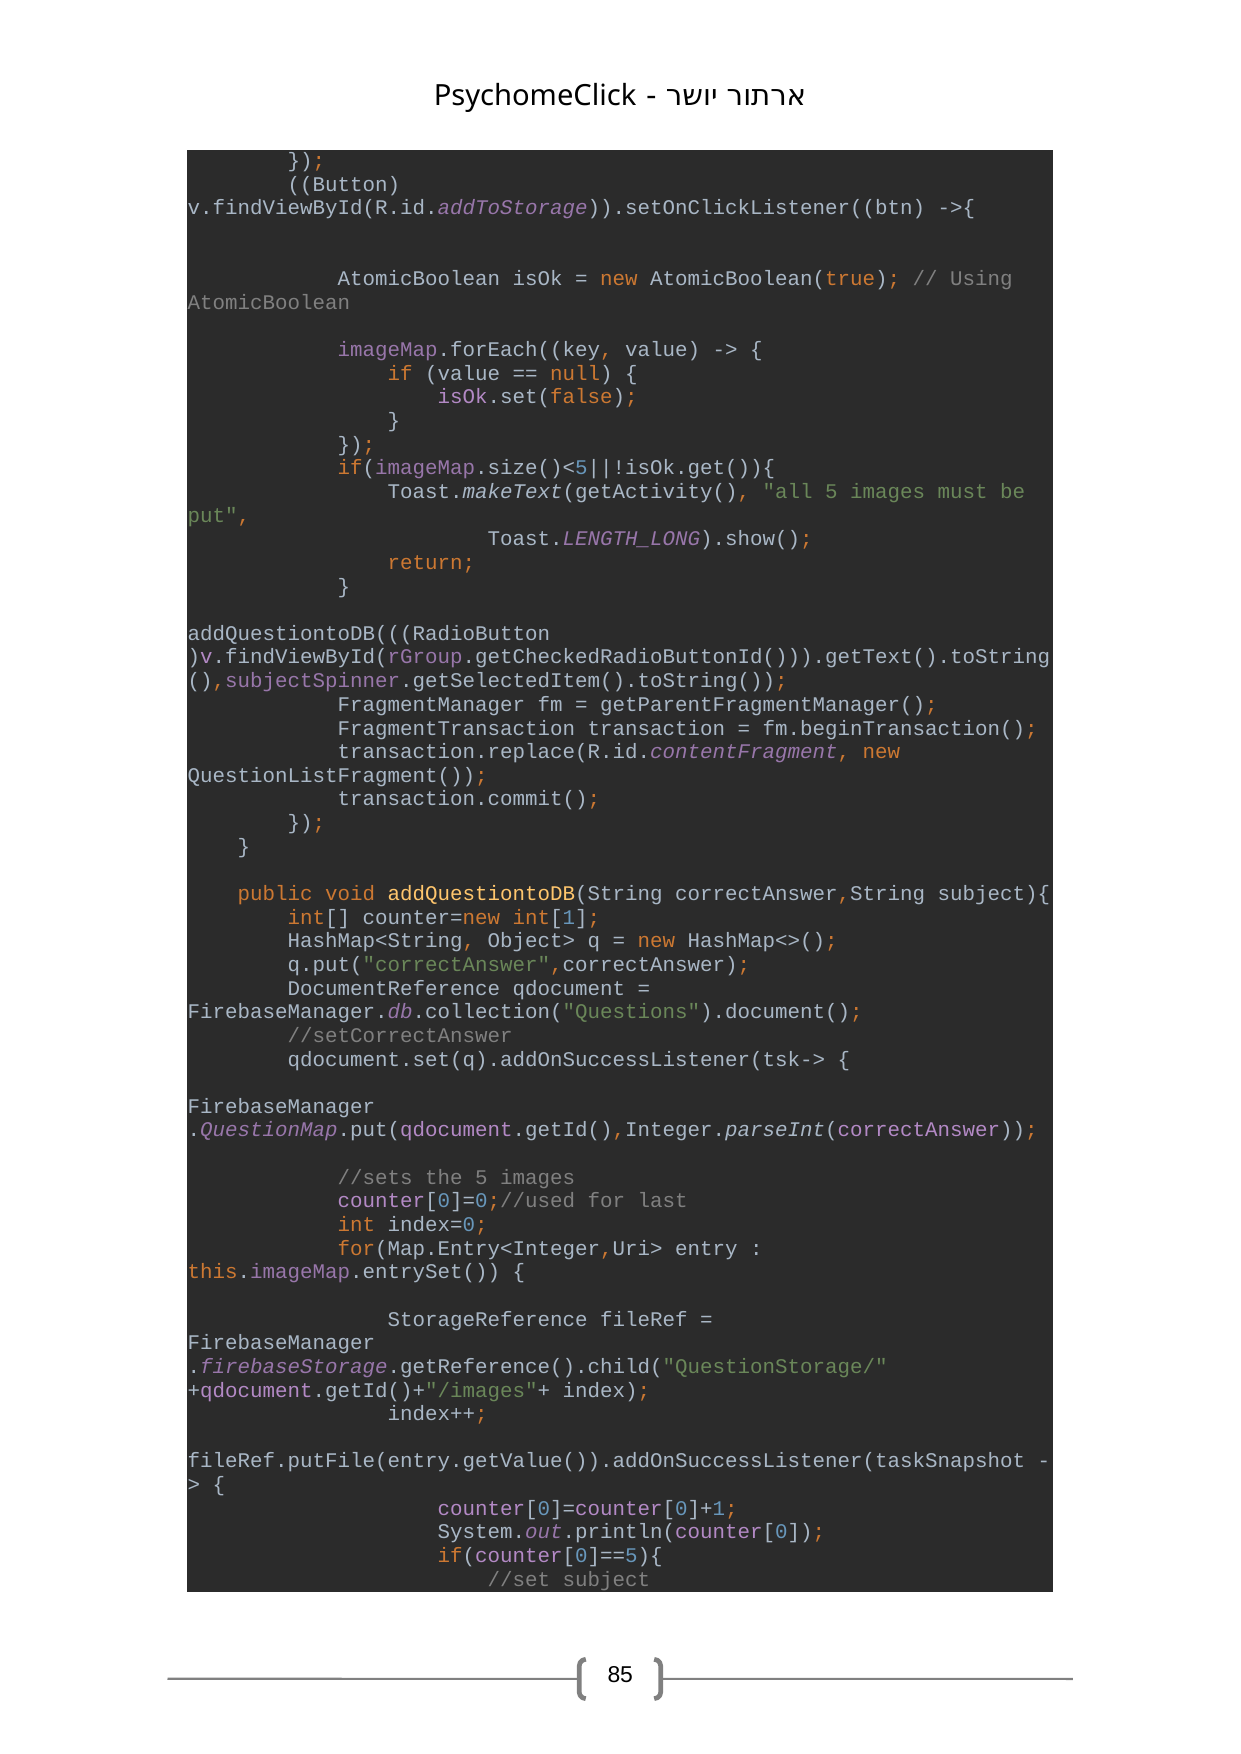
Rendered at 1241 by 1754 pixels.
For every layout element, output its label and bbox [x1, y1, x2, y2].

text [187, 150, 1053, 1592]
